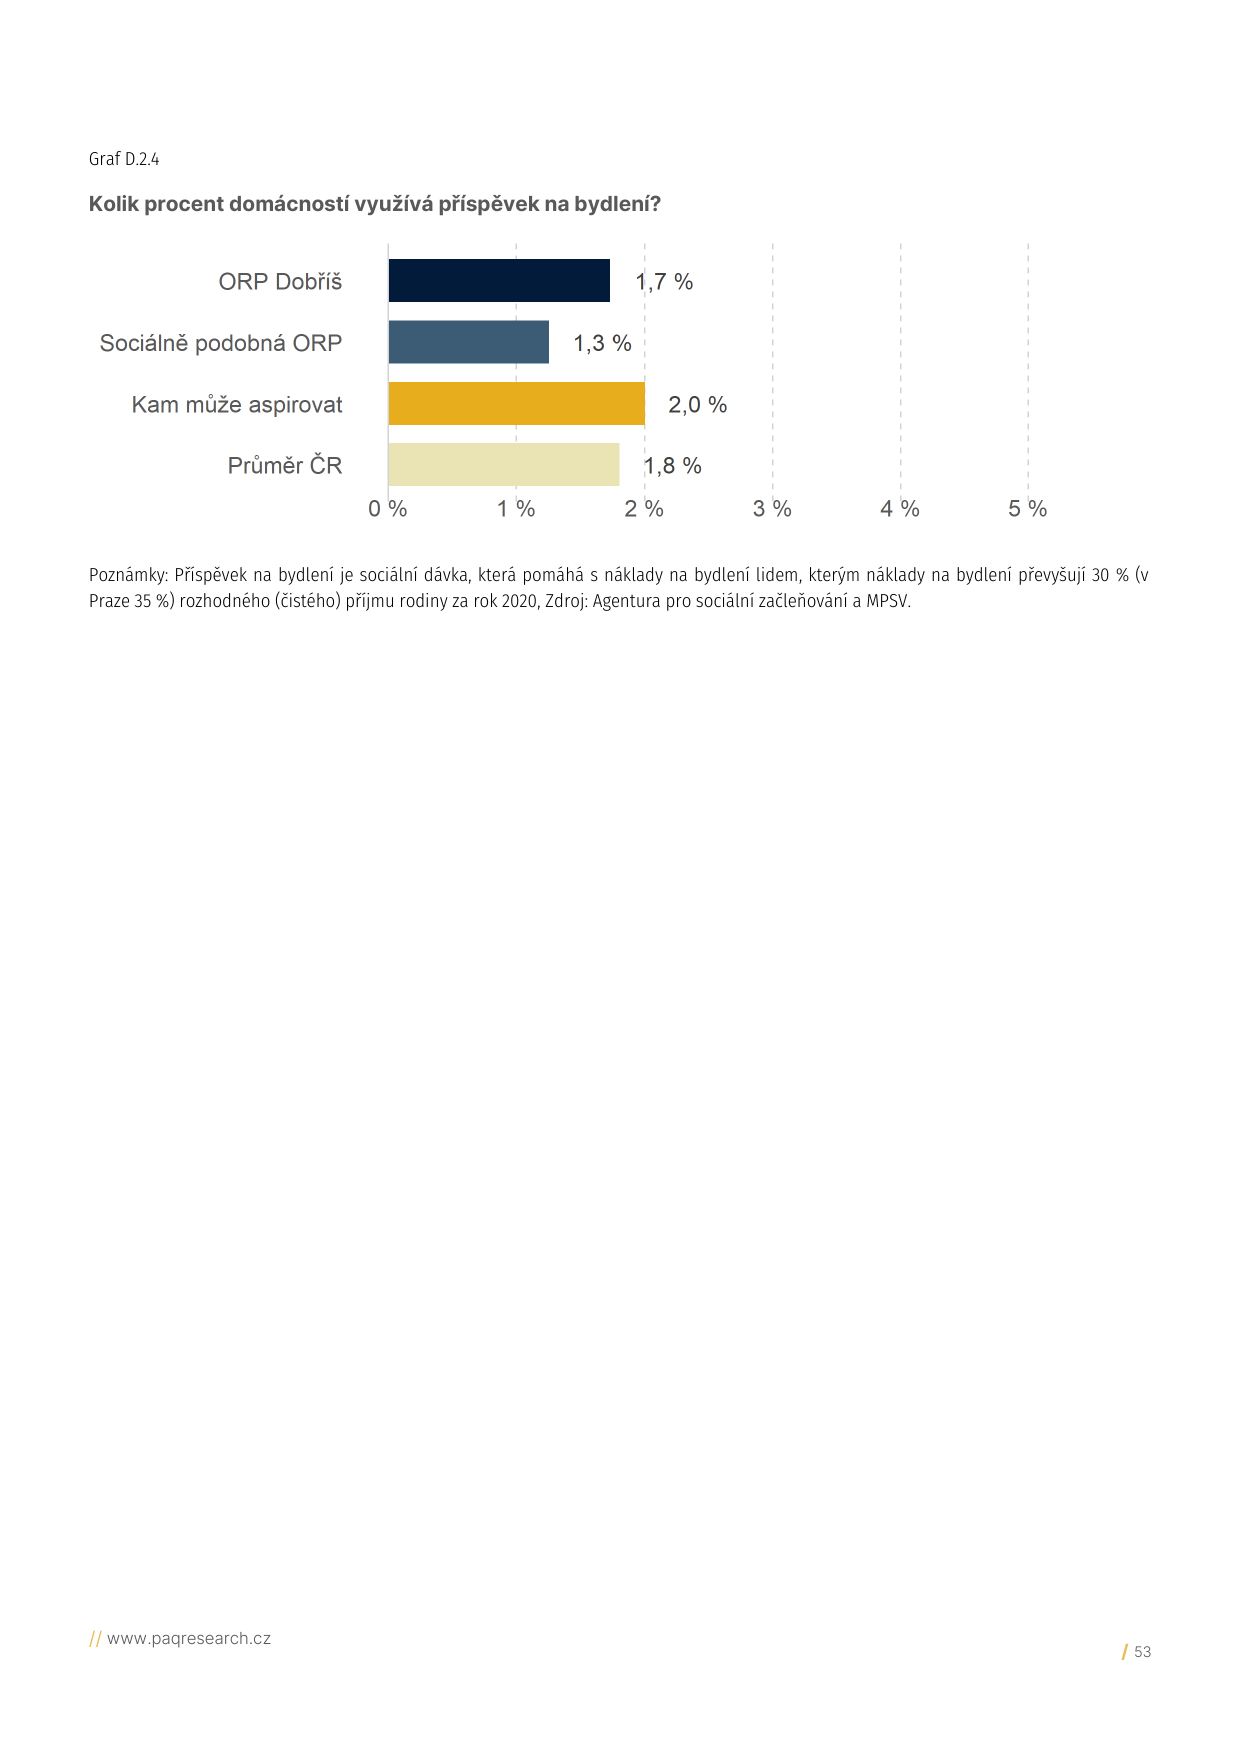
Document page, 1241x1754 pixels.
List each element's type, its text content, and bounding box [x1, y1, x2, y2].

text Kolik procent domácností využívá příspěvek na bydlení? [89, 186, 1152, 216]
picture [88, 216, 1139, 548]
text Graf D.2.4 [89, 148, 1152, 170]
text Poznámky: Příspěvek na bydlení je sociální dávka, která pomáhá s náklady na bydlení lidem, kterým náklady na bydlení převyšují 30 % (v Praze 35 %) rozhodného (čistého) příjmu rodiny za rok 2020, Zdroj: Agentura pro sociální začleňování a MPSV. [89, 564, 1152, 613]
